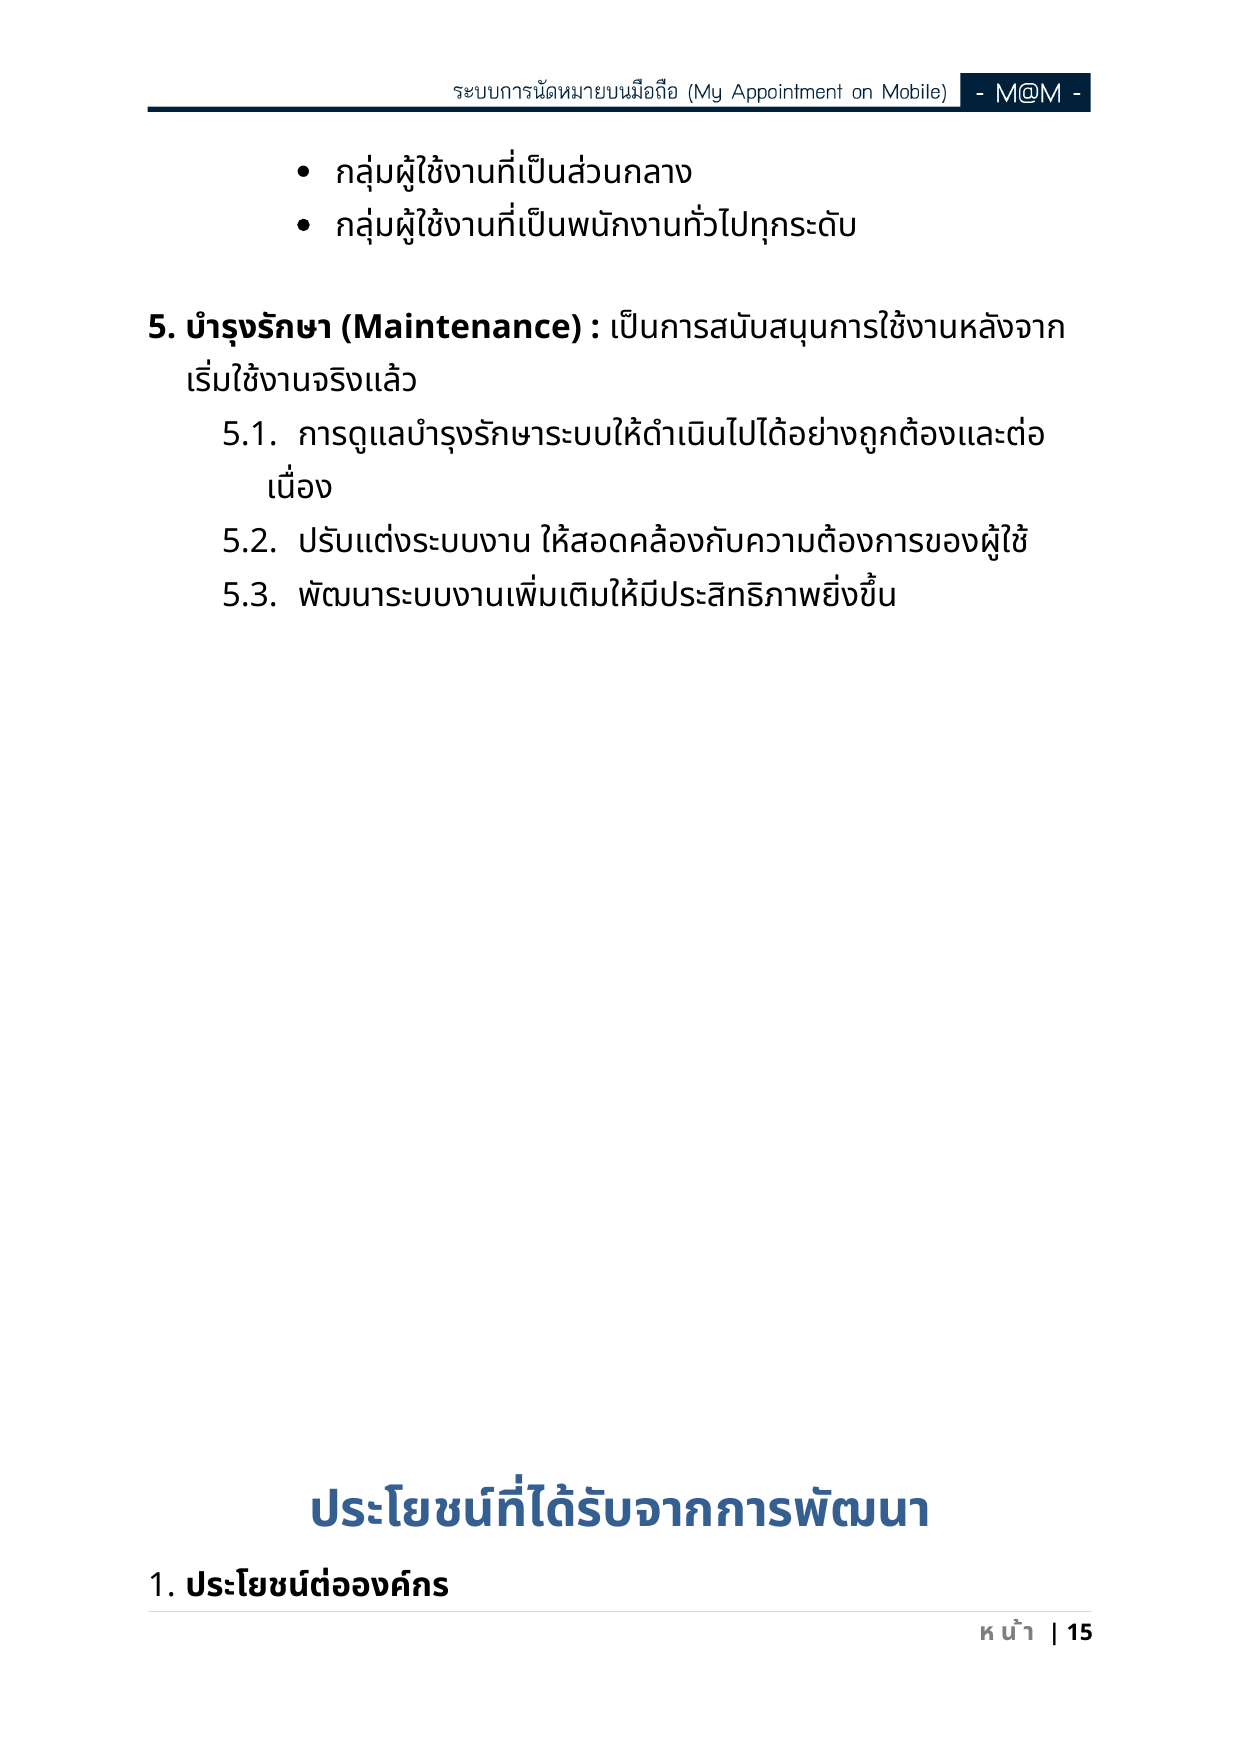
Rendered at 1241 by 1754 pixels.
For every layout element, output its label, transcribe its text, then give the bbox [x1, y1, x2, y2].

picture [147, 73, 1091, 112]
list กลุ่มผู้ใช้งานที่เป็นพนักงานทั่วไปทุกระดับ [298, 201, 1092, 252]
list กลุ่มผู้ใช้งานที่เป็นส่วนกลาง [298, 148, 1092, 198]
list พัฒนาระบบงานเพิ่มเติมให้มีประสิทธิภาพยิ่งขึ้น [222, 571, 1092, 621]
subtitle ประโยชน์ที่ได้รับจากการพัฒนา [148, 1474, 1092, 1549]
list การดูแลบำรุงรักษาระบบให้ดำเนินไปได้อย่างถูกต้องและต่อเนื่อง [222, 410, 1092, 514]
list ปรับแต่งระบบงาน ให้สอดคล้องกับความต้องการของผู้ใช้ [222, 517, 1092, 567]
list บำรุงรักษา (Maintenance) : เป็นการสนับสนุนการใช้งานหลังจากเริ่มใช้งานจริงแล้ว [148, 303, 1092, 407]
list ประโยชน์ต่อองค์กร [148, 1560, 1092, 1611]
